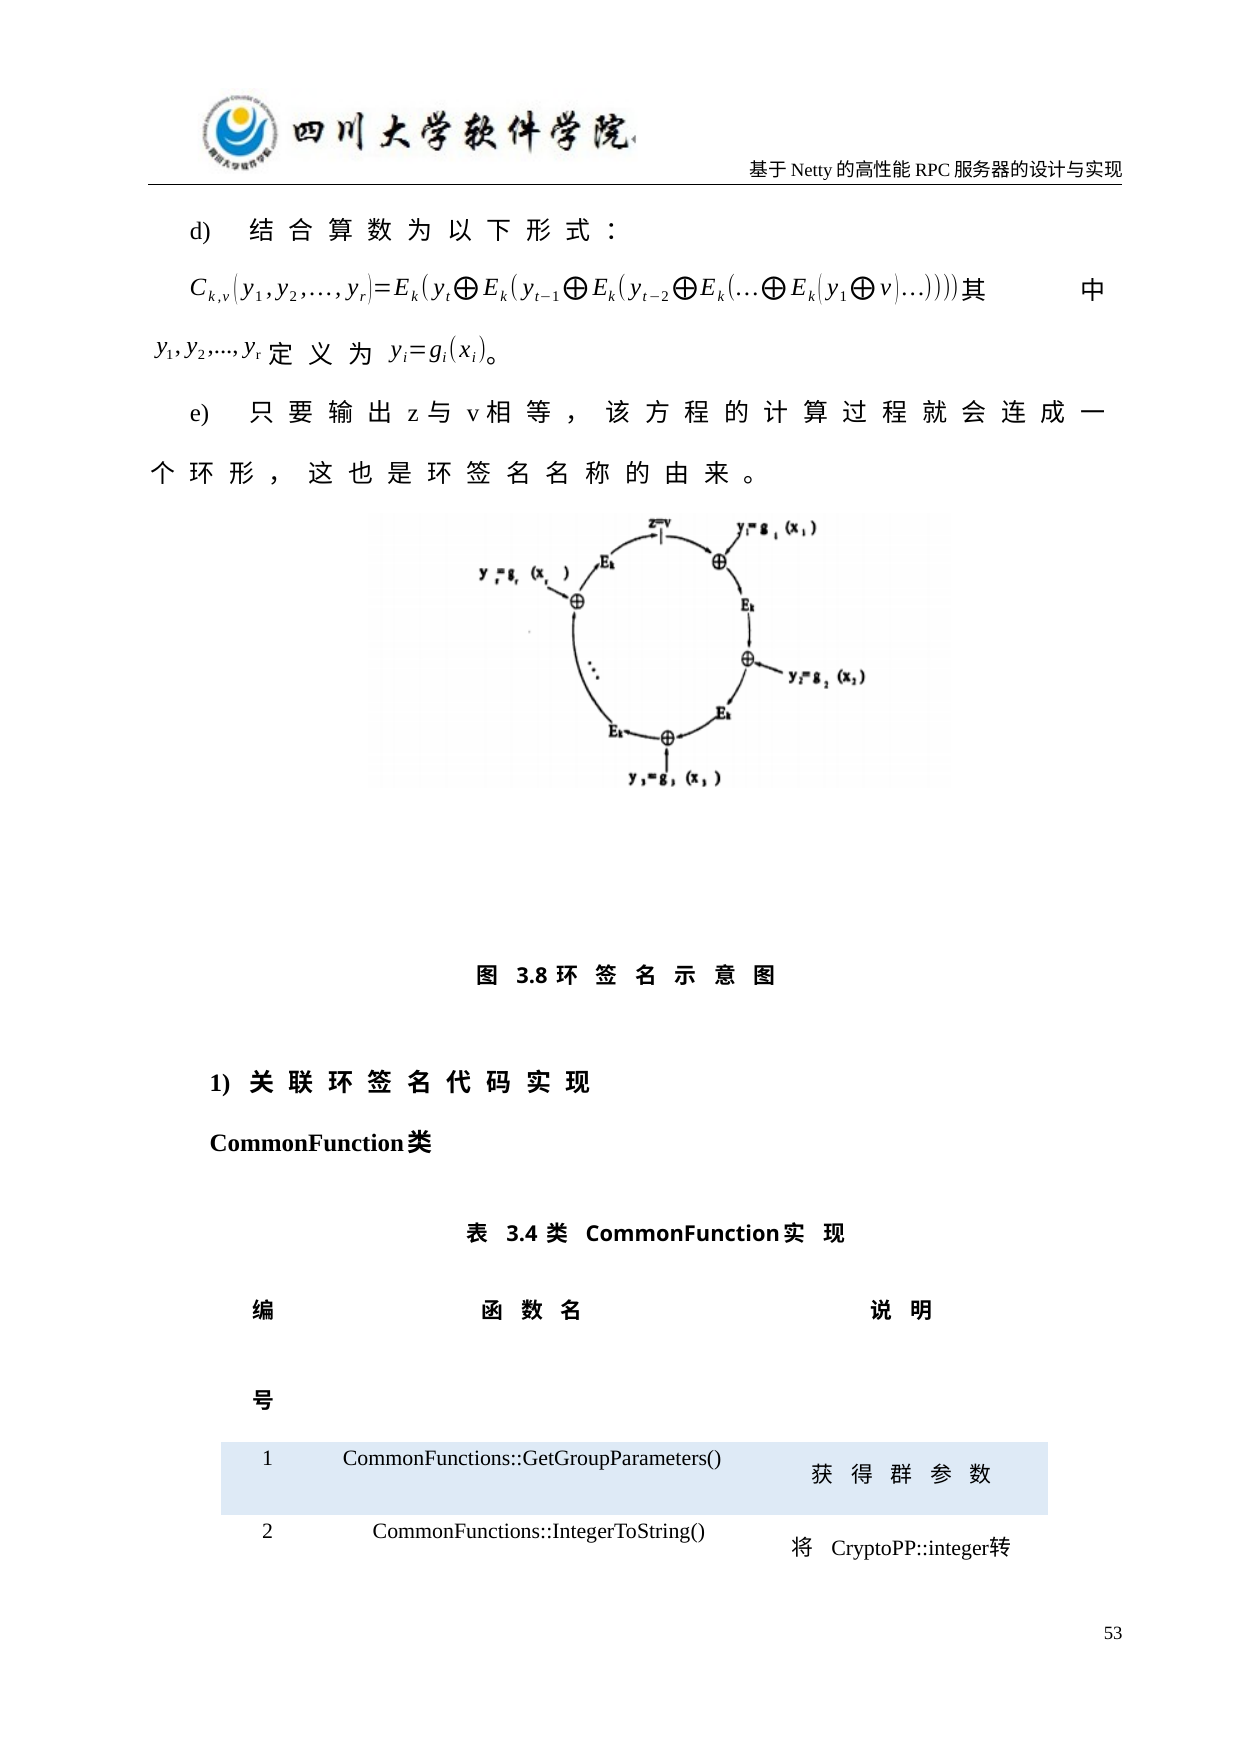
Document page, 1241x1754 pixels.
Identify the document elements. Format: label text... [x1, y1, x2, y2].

text 图3.8 环签名示意图 [150, 944, 1120, 1005]
table_cell 将CryptoPP::integer转为字符串 [764, 1515, 1048, 1576]
text CommonFunction类 [150, 1111, 1120, 1171]
text 表3.4 类CommonFunction实现 [150, 1202, 1120, 1262]
text 其中定义为。 [150, 259, 1120, 380]
list 结合算数为以下形式： [150, 198, 1120, 259]
picture [367, 513, 952, 788]
table_cell 获得群参数 [764, 1442, 1048, 1515]
list 只要输出z与v相等，该方程的计算过程就会连成一个环形，这也是环签名名称的由来。 [150, 380, 1120, 502]
table_header 说明 [764, 1278, 1048, 1442]
table_cell 2 [221, 1515, 306, 1576]
picture [197, 88, 639, 177]
table_cell CommonFunctions::IntegerToString() [306, 1515, 764, 1576]
table_cell 1 [221, 1442, 306, 1515]
list 关联环签名代码实现 [150, 1050, 1120, 1111]
table_header 编号 [221, 1278, 306, 1442]
table_cell CommonFunctions::GetGroupParameters() [306, 1442, 764, 1515]
table_header 函数名 [306, 1278, 764, 1442]
